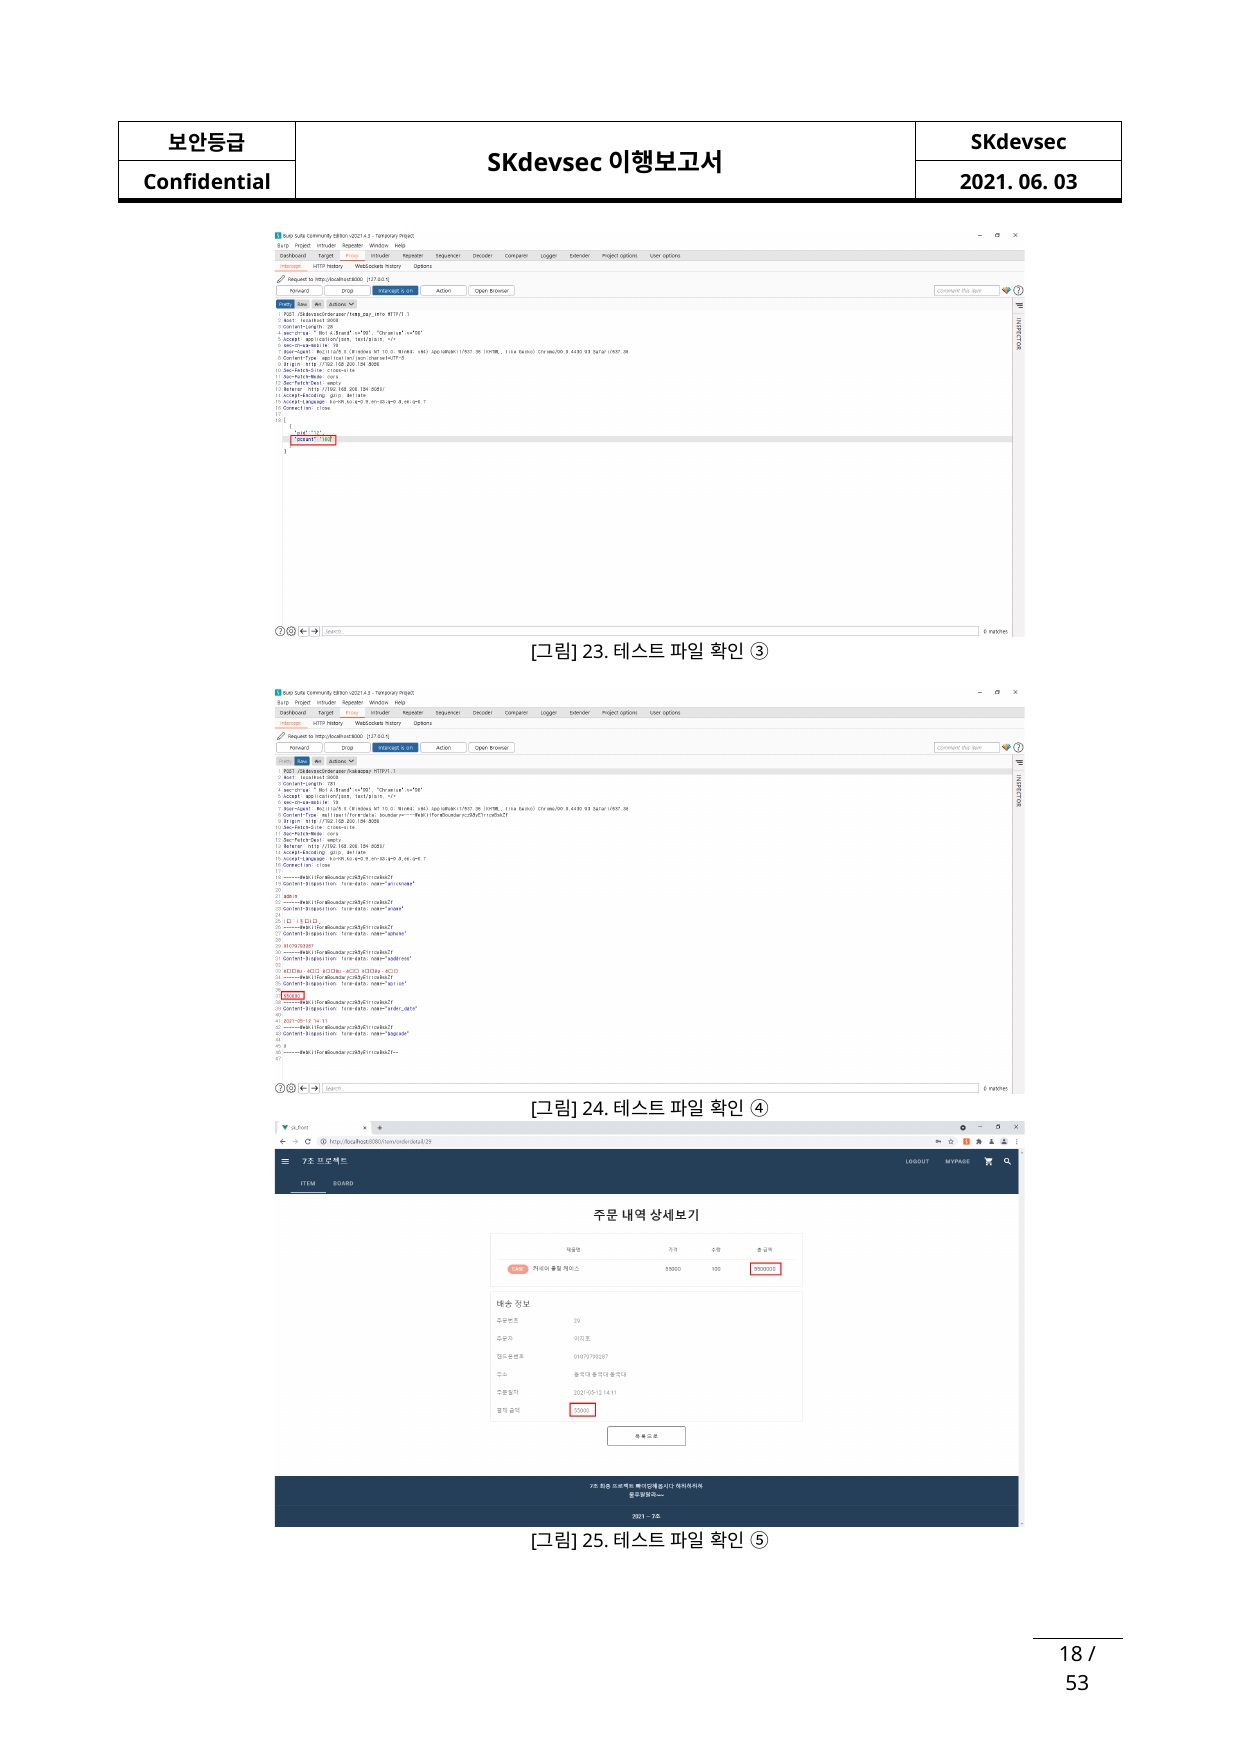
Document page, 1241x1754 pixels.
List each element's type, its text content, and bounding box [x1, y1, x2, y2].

picture [274, 688, 1025, 1094]
picture [274, 1121, 1025, 1527]
text [그림] 23. 테스트 파일 확인 ③ [192, 636, 1107, 663]
text [그림] 25. 테스트 파일 확인 ⑤ [192, 1526, 1107, 1553]
picture [274, 231, 1025, 637]
